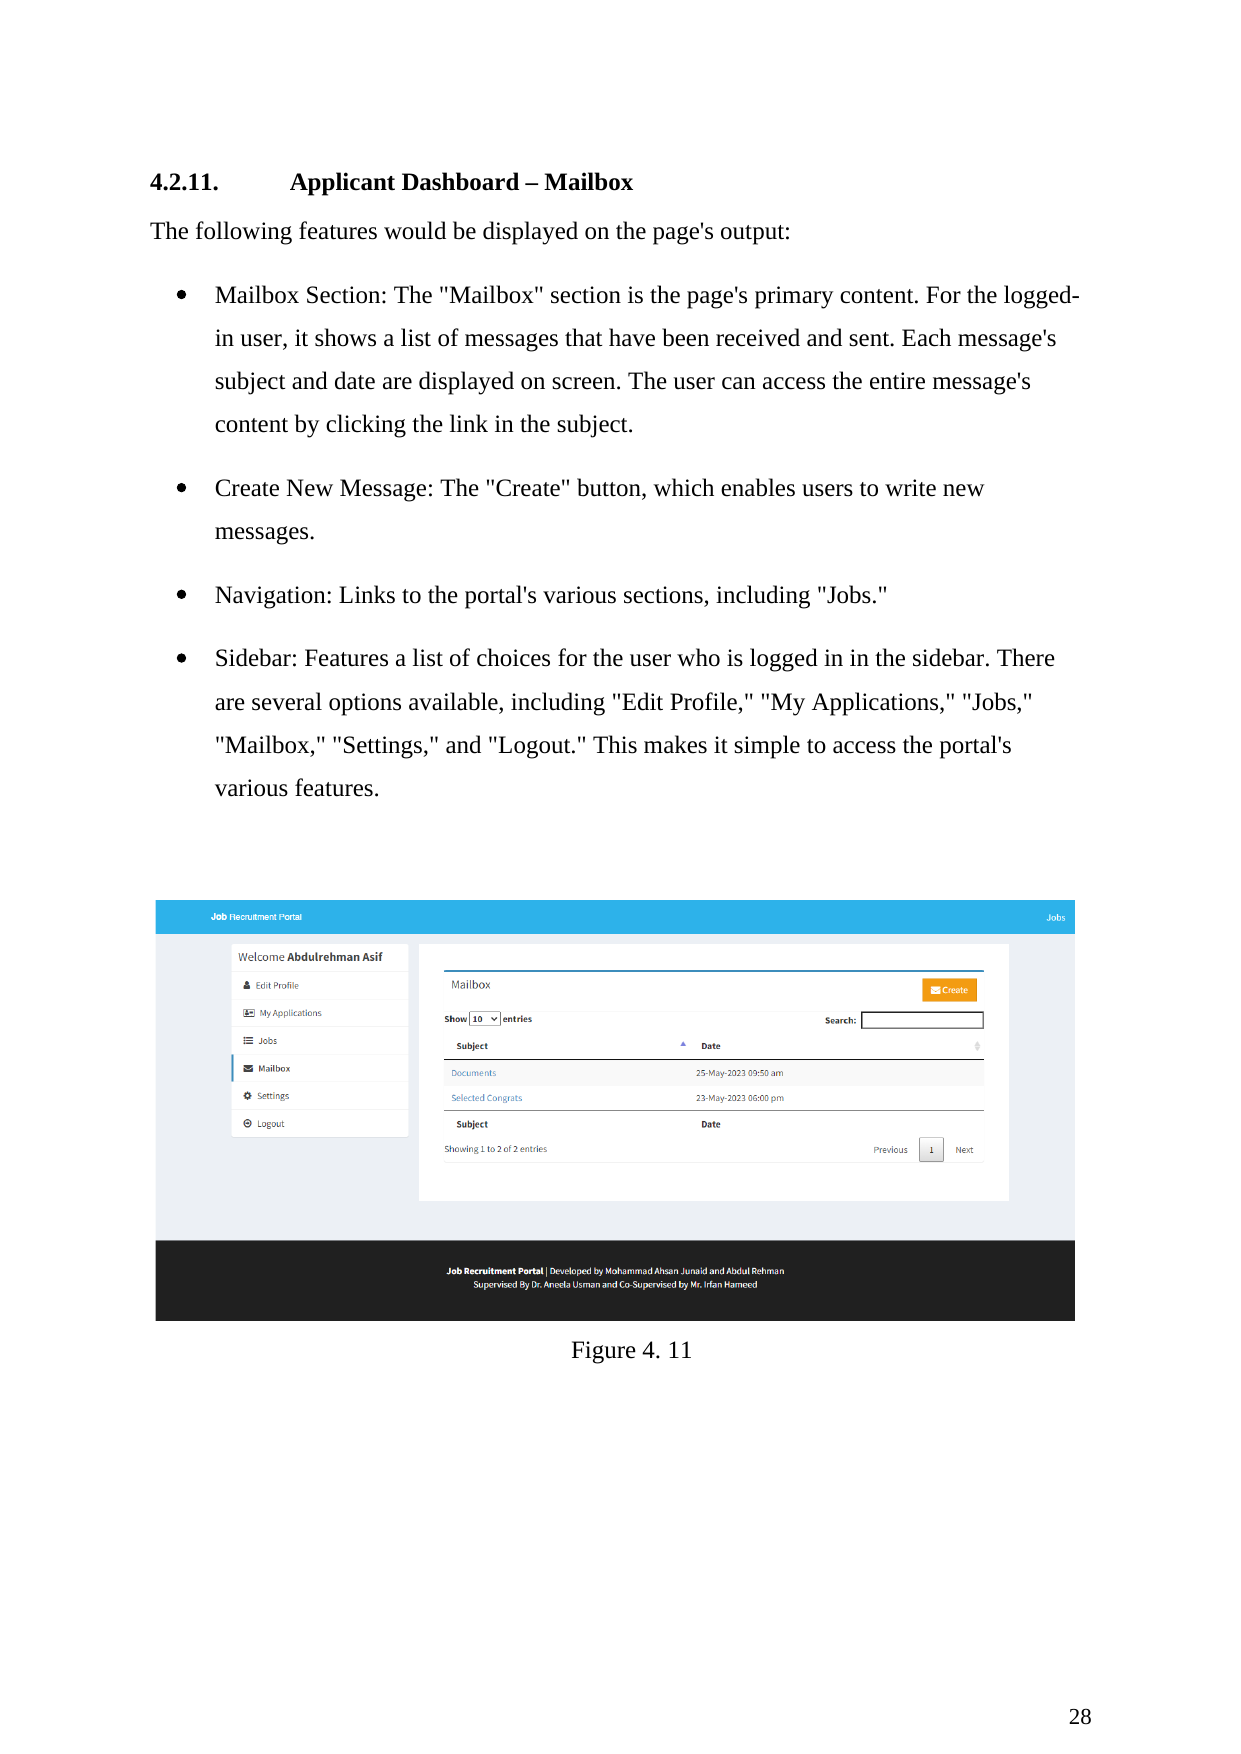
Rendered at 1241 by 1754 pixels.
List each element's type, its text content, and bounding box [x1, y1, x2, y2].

list Mailbox Section: The "Mailbox" section is the page's primary content. For the logged-in user, it shows a list of messages that have been received and sent. Each message's subject and date are displayed on screen. The user can access the entire message's content by clicking the link in the subject. [177, 280, 1091, 438]
text Figure 4. [139, 1335, 1123, 1364]
picture [155, 900, 1075, 1321]
list Navigation: Links to the portal's various sections, including "Jobs." [177, 580, 1091, 608]
list Sidebar: Features a list of choices for the user who is logged in in the sidebar. There are several options available, including "Edit Profile," "My Applications," "Jobs," "Mailbox," "Settings," and "Logout." This makes it simple to access the portal's various features. [177, 643, 1091, 802]
subtitle Applicant Dashboard – Mailbox [150, 167, 1123, 196]
list Create New Message: The "Create" button, which enables users to write new messages. [177, 473, 1091, 545]
text The following features would be displayed on the page's output: [150, 216, 1091, 245]
